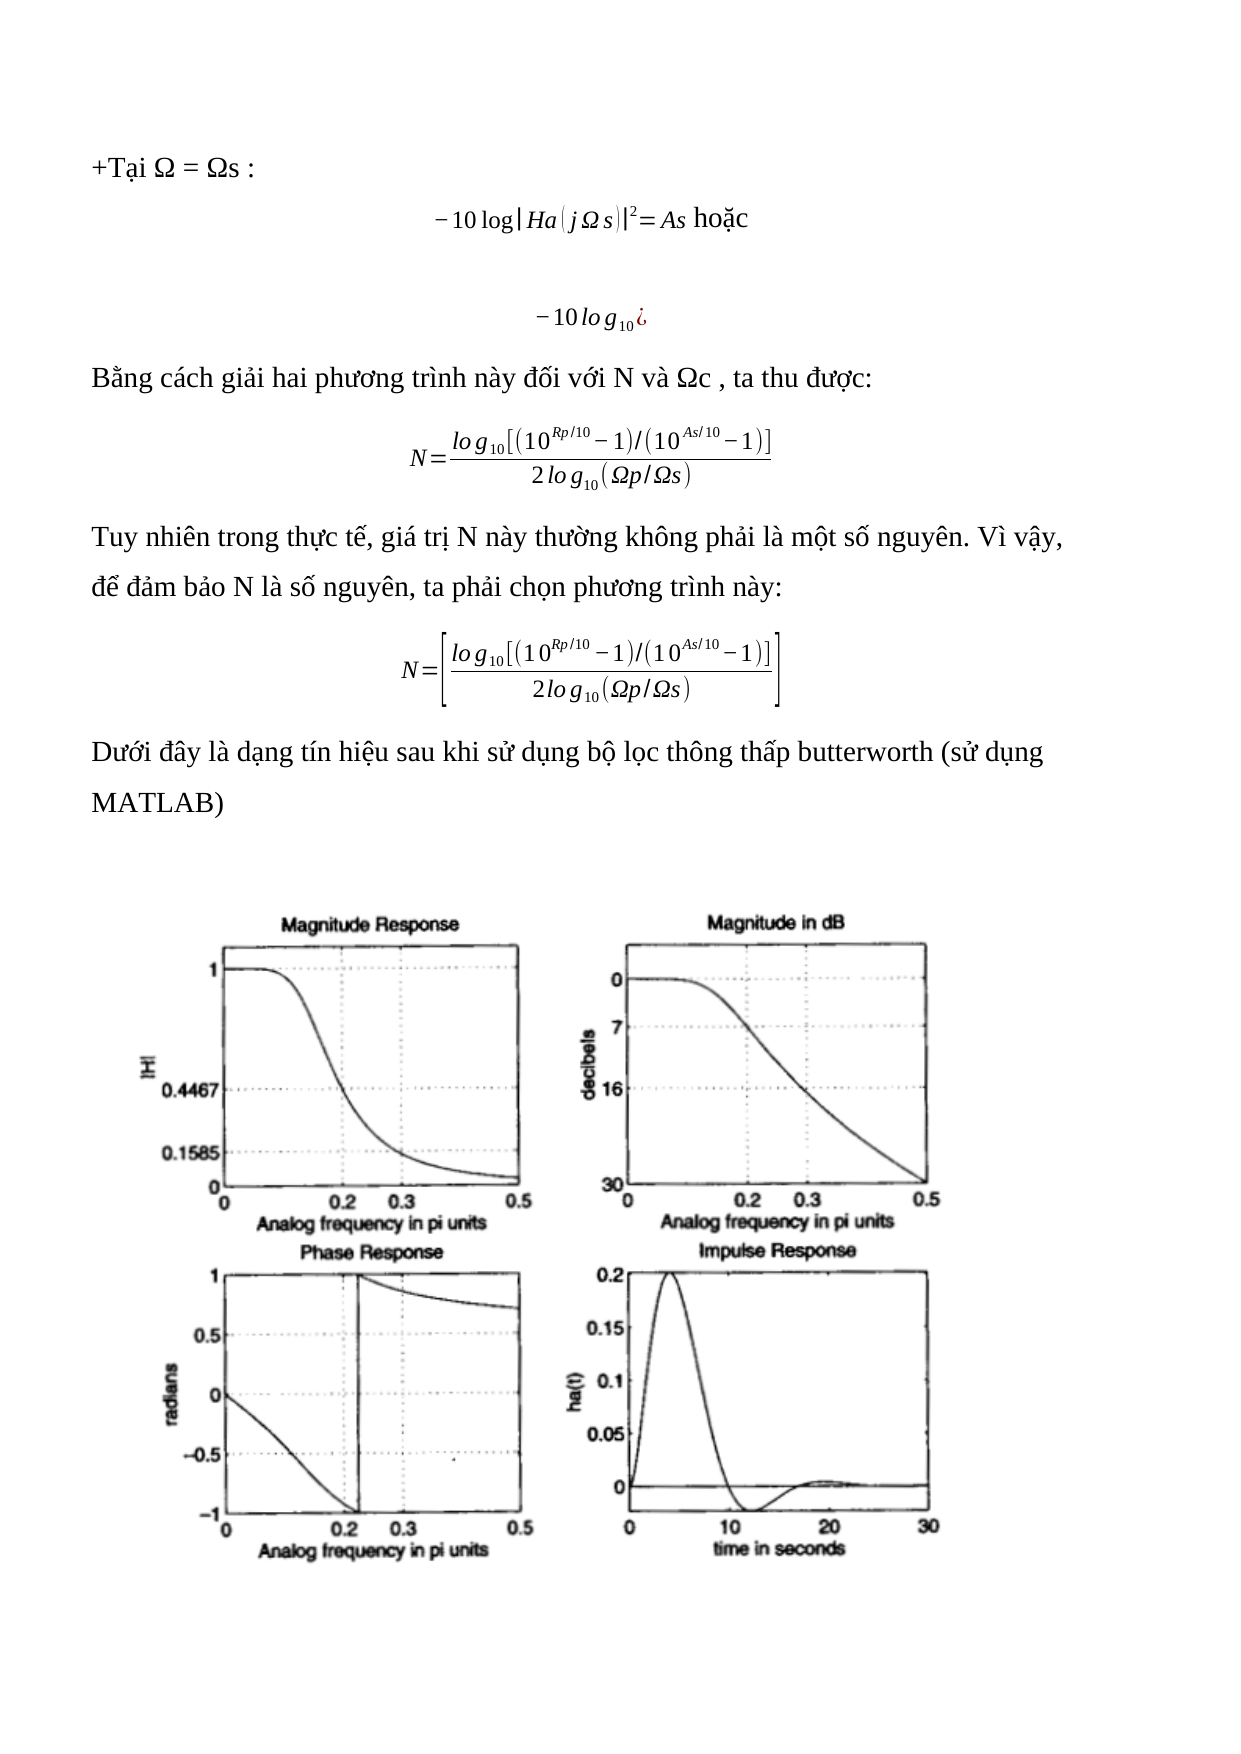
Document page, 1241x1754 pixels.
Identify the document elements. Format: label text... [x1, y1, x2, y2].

text Tuy nhiên trong thực tế, giá trị N này thường không phải là một số nguyên. Vì vậy, để đảm bảo N là số nguyên, ta phải chọn phương trình này: [91, 519, 1090, 602]
picture [91, 910, 995, 1577]
text Dưới đây là dạng tín hiệu sau khi sử dụng bộ lọc thông thấp butterworth (sử dụng MATLAB) [91, 734, 1090, 818]
text Bằng cách giải hai phương trình này đối với N và Ωc , ta thu được: [91, 360, 1090, 394]
list +Tại Ω = Ωs : [91, 150, 1090, 183]
list hoặc [91, 200, 1090, 236]
